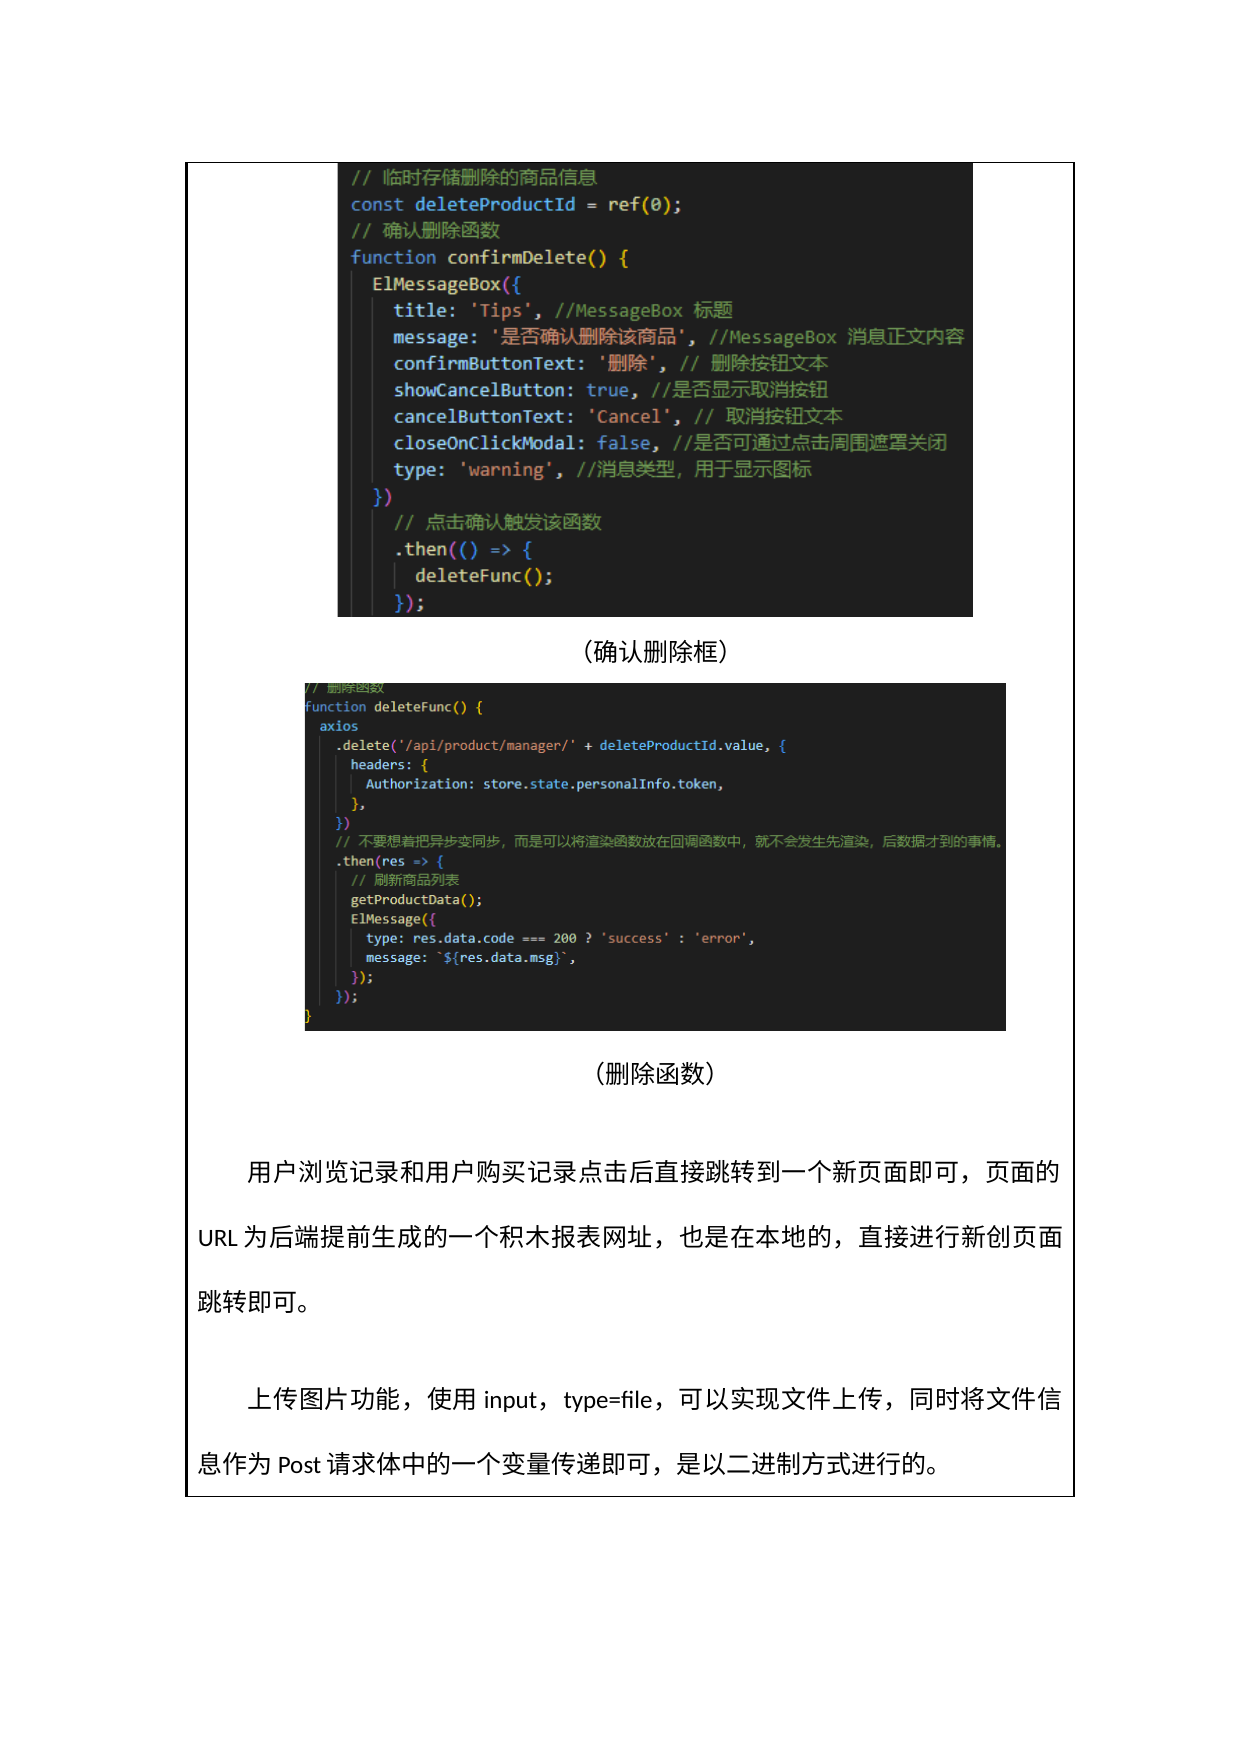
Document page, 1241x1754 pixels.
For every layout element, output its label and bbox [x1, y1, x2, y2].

picture [337, 163, 973, 617]
picture [304, 683, 1006, 1031]
table_cell [188, 163, 1073, 1496]
